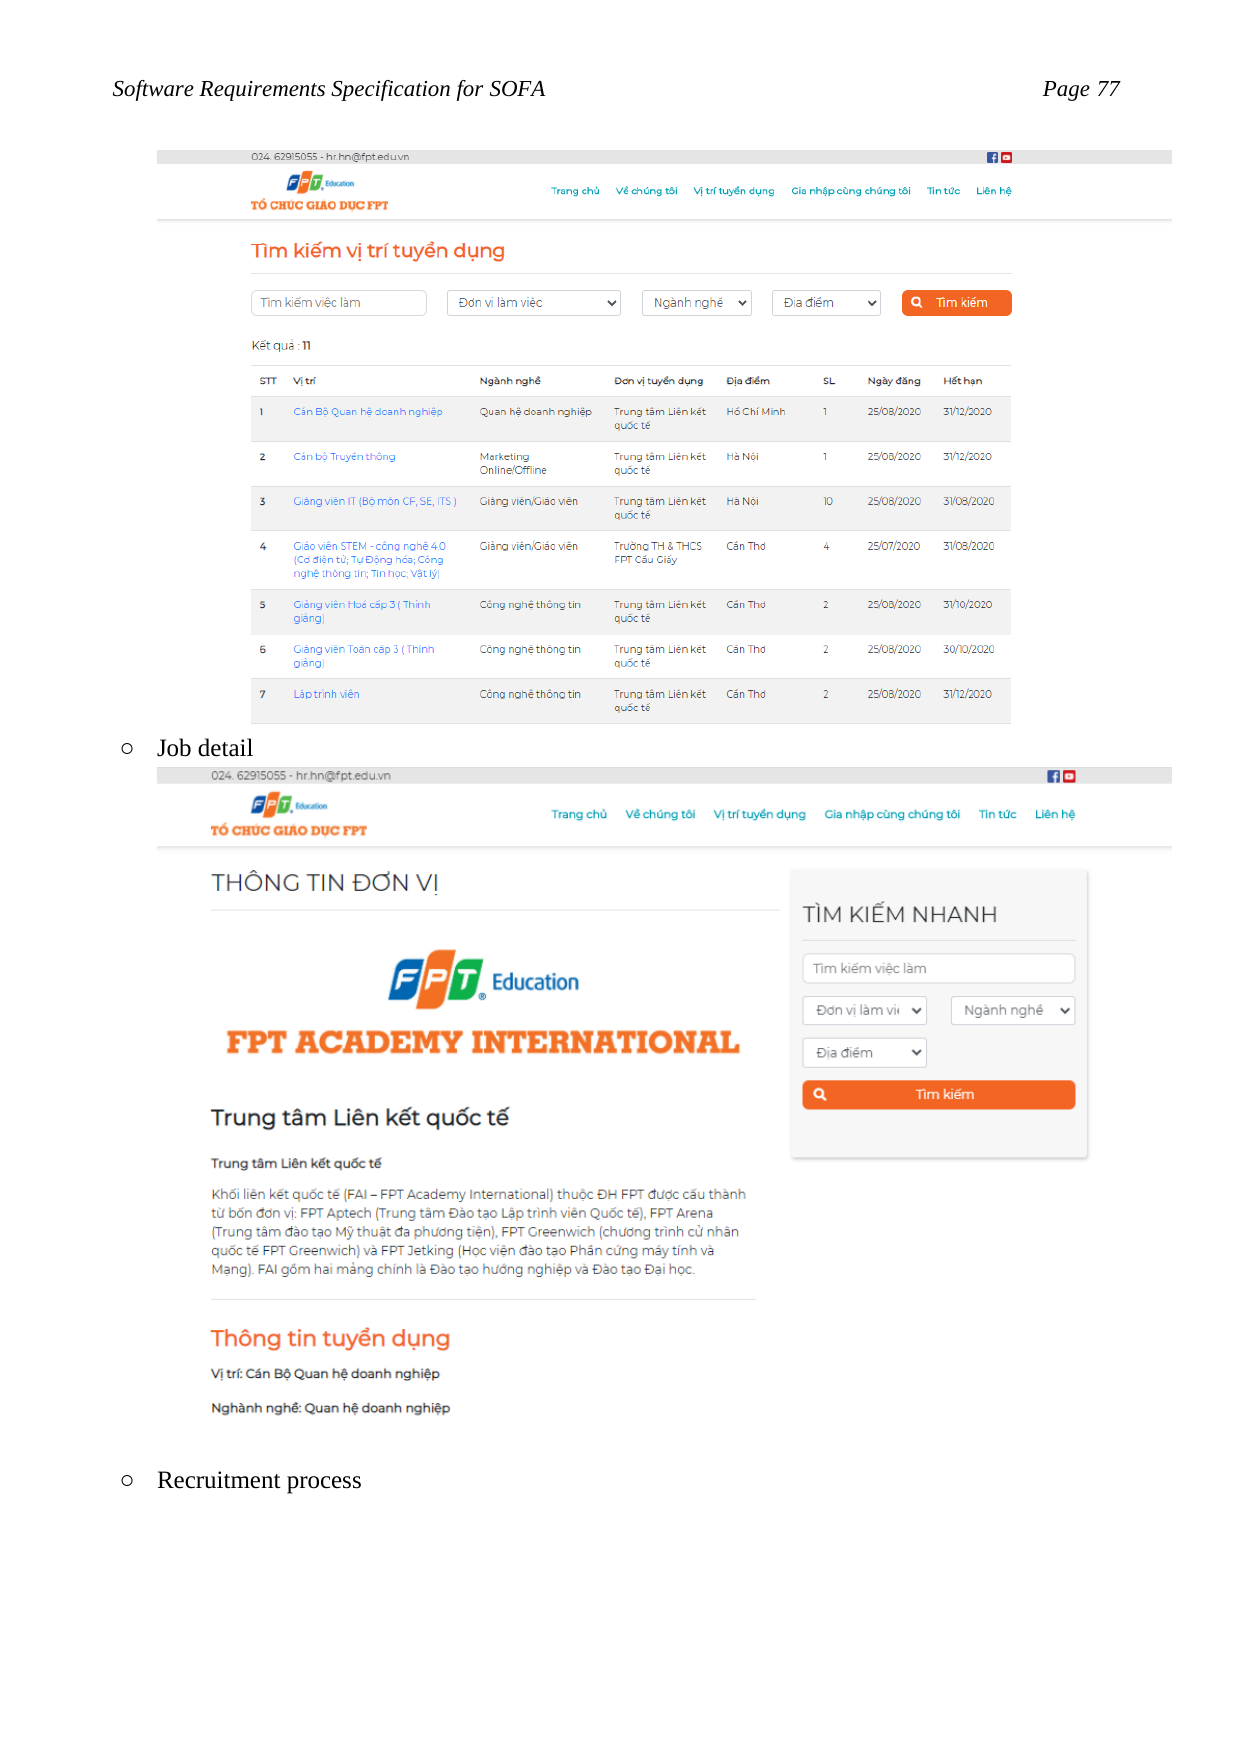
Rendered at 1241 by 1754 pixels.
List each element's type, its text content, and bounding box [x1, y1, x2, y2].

list Job detail [119, 733, 1128, 762]
picture [156, 150, 1172, 730]
picture [156, 766, 1172, 1429]
list Recruitment process [119, 1465, 1128, 1494]
